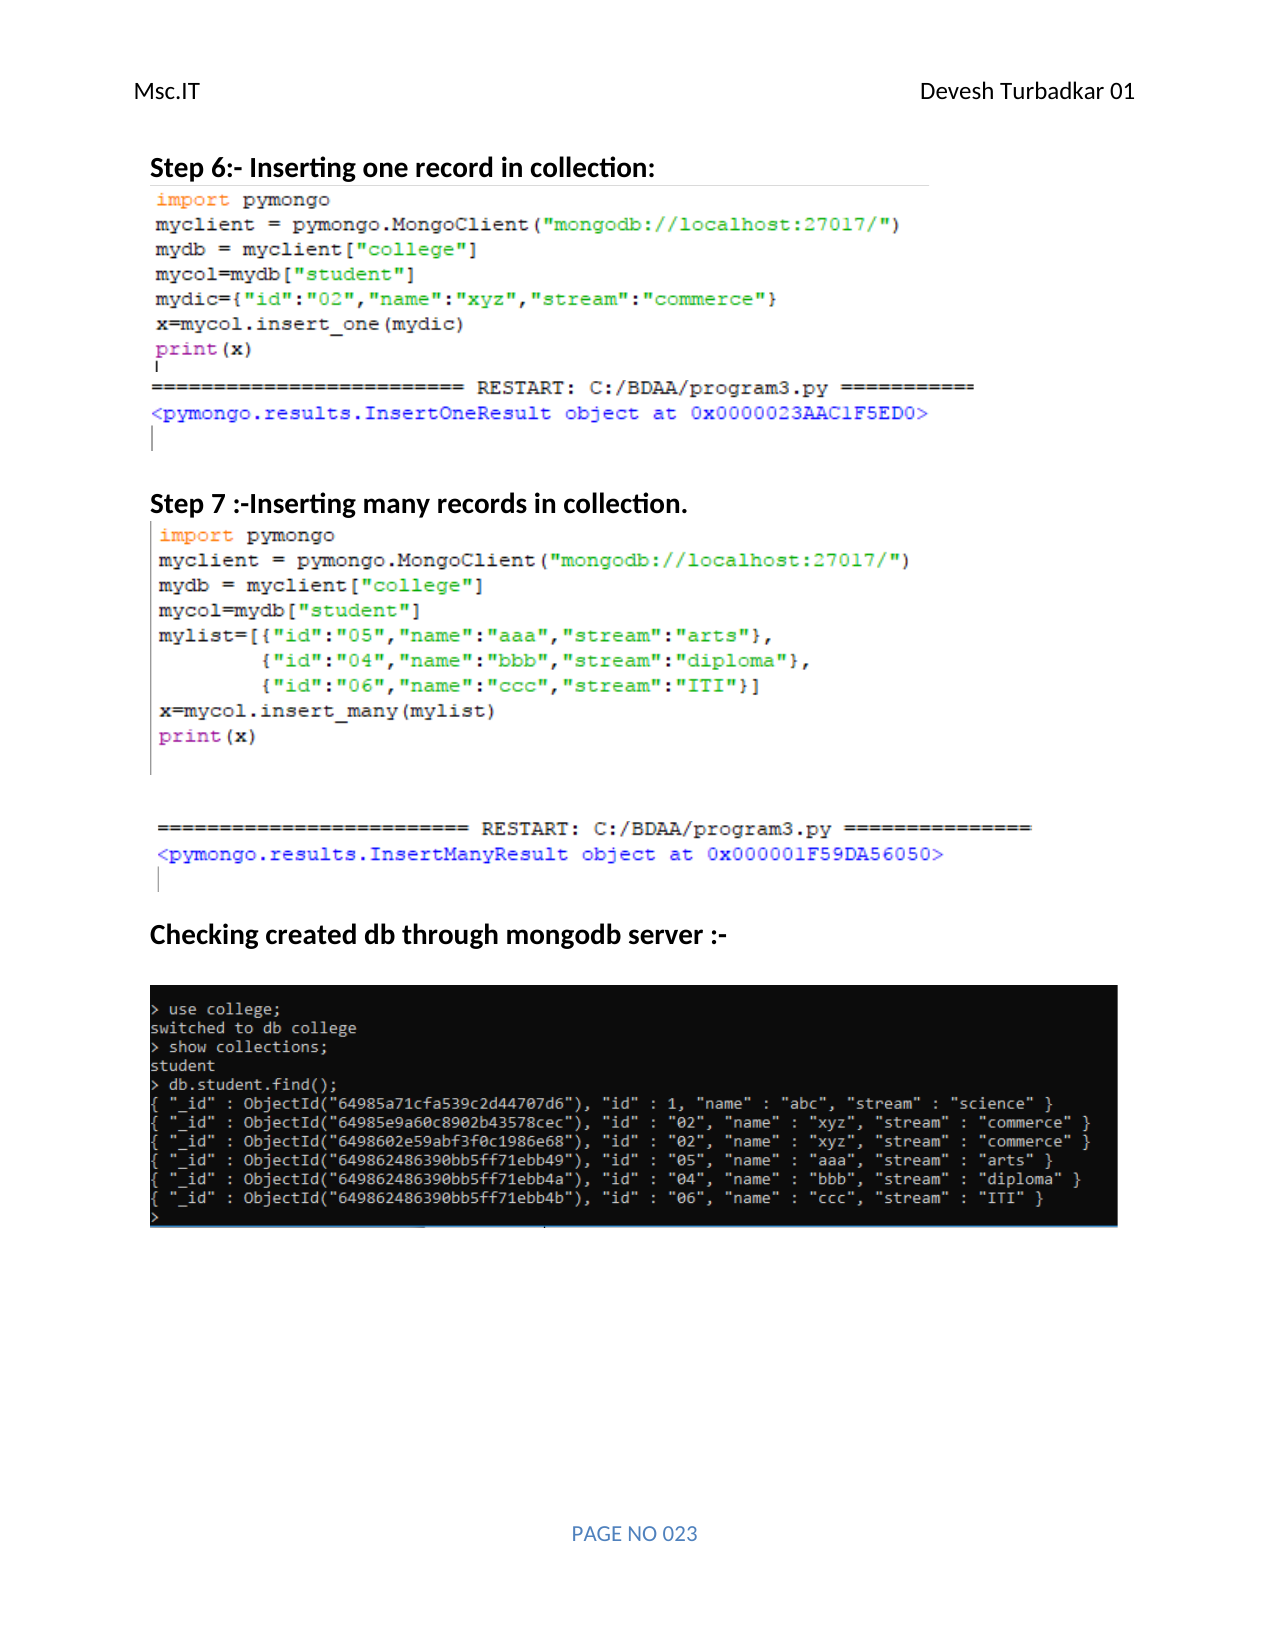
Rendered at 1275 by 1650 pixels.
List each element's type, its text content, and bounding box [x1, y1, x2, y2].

picture [150, 521, 909, 775]
picture [150, 185, 930, 372]
subtitle Step 6:- Inserting one record in collection: [150, 149, 1135, 185]
picture [151, 380, 974, 451]
text Step 7 :-Inserting many records in collection. [150, 486, 1135, 521]
subtitle Checking created db through mongodb server :- [150, 842, 1135, 952]
picture [157, 821, 1033, 892]
picture [150, 985, 1118, 1228]
